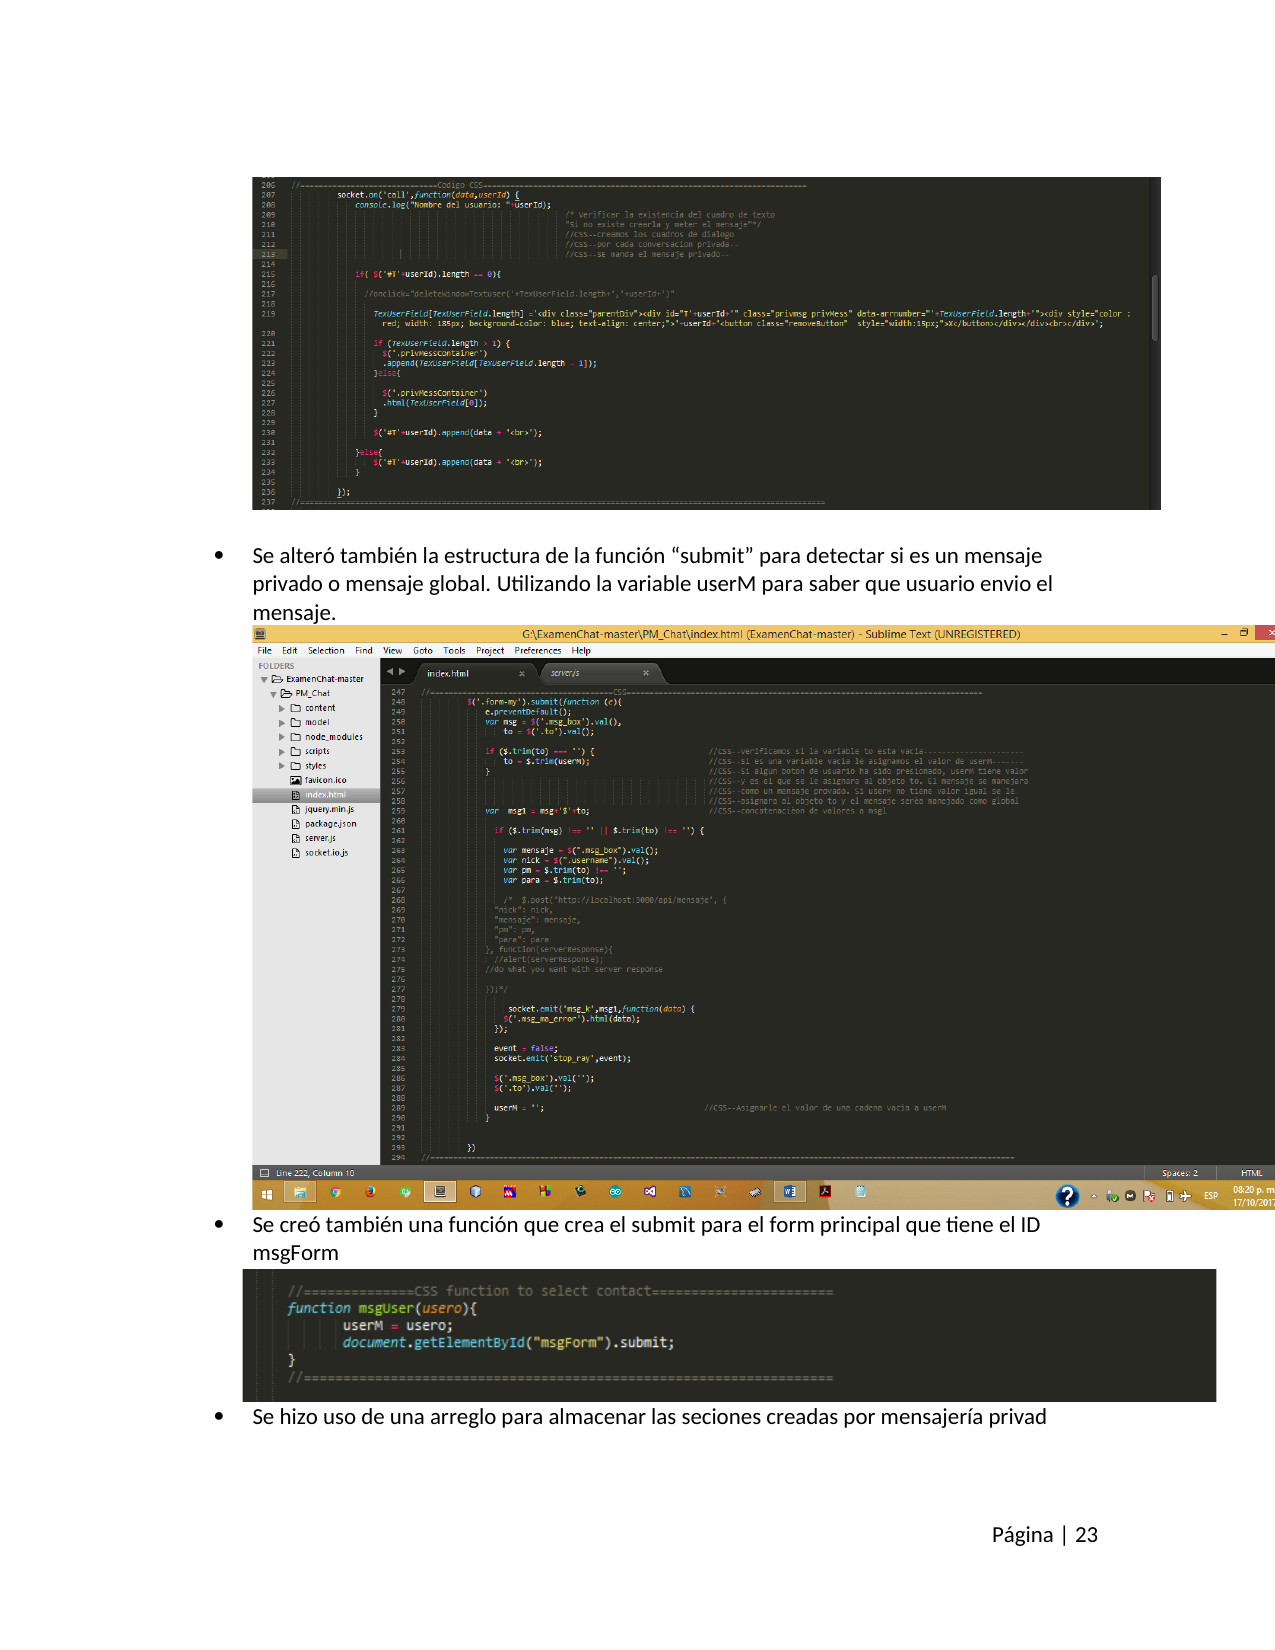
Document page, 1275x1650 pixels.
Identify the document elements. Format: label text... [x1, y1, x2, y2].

picture [252, 177, 1161, 510]
picture [242, 1269, 1217, 1402]
picture [252, 625, 1275, 1210]
list Se creó también una función que crea el submit para el form principal que tiene el ID msgForm [215, 1210, 1098, 1266]
